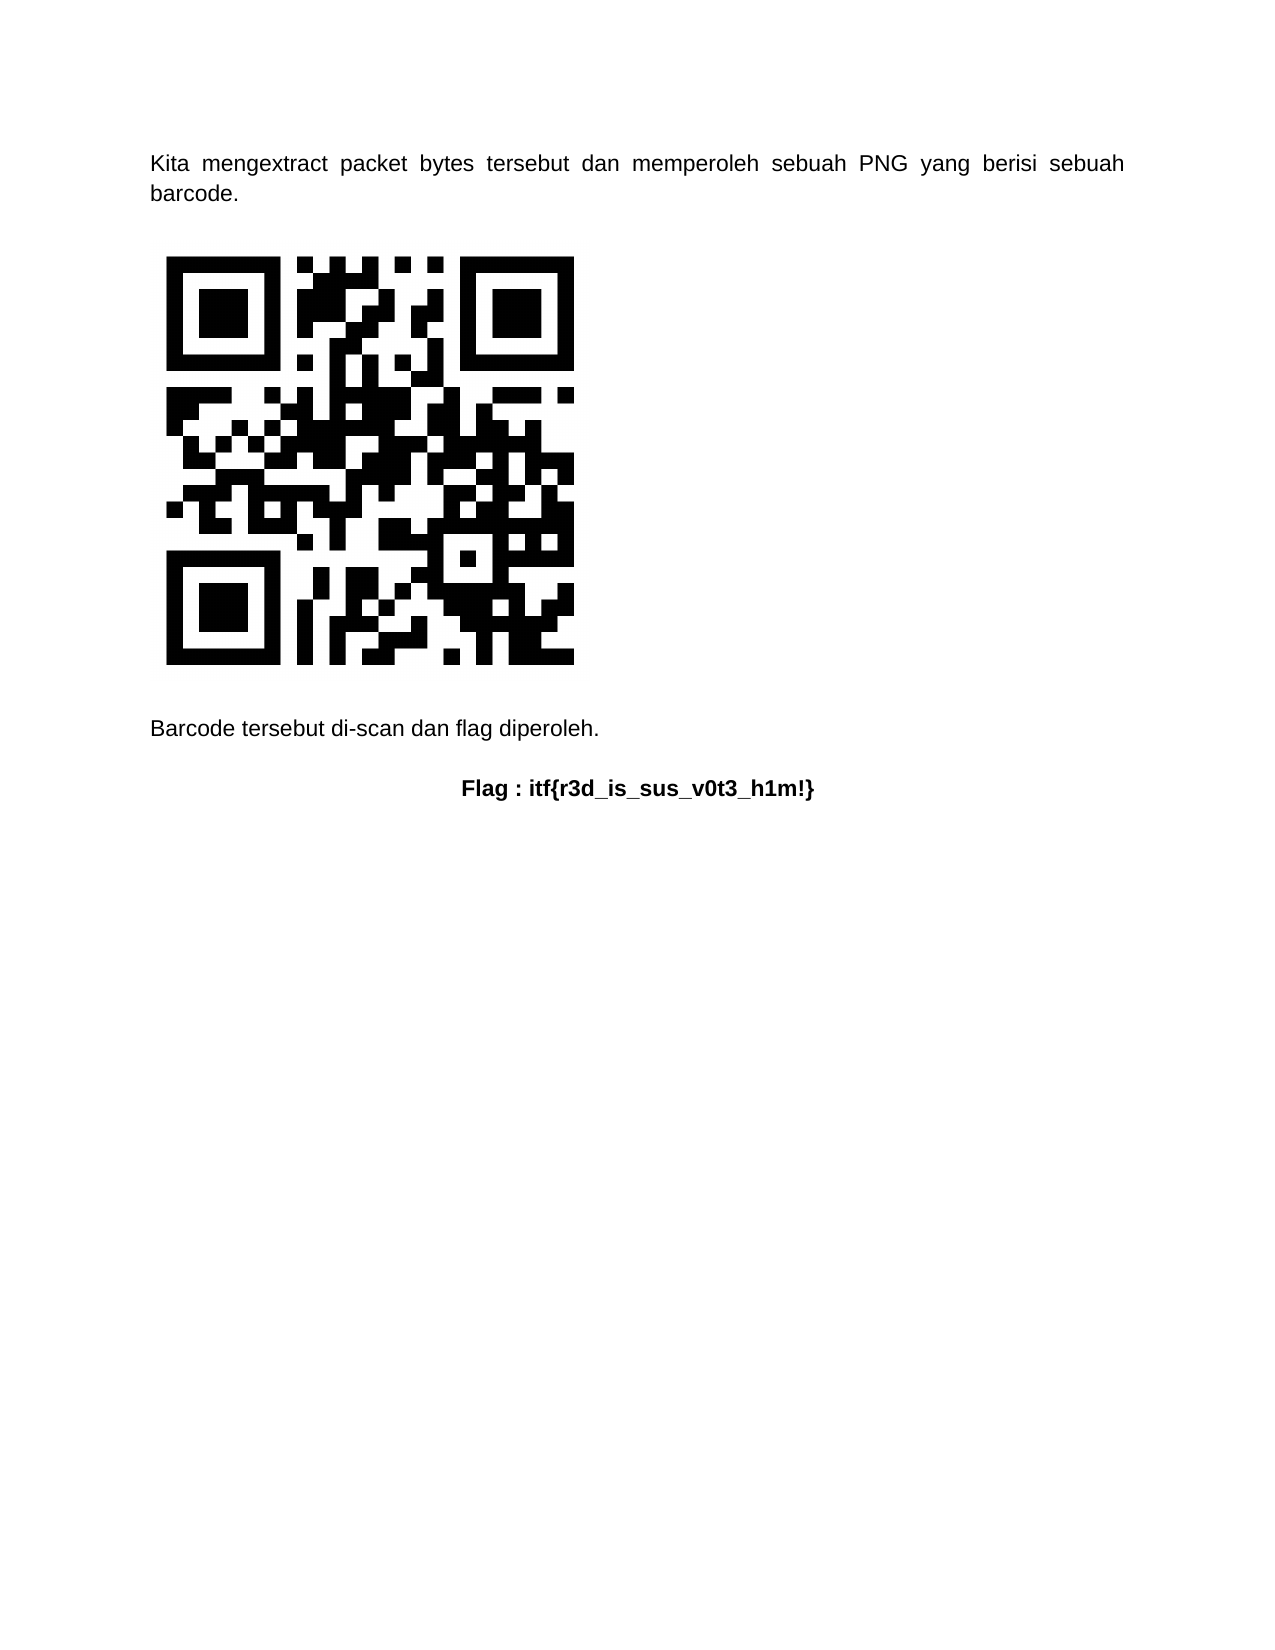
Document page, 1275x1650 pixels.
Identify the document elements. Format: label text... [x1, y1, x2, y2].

picture [150, 240, 590, 681]
text Barcode tersebut di-scan dan flag diperoleh. [150, 714, 1125, 741]
text Kita mengextract packet bytes tersebut dan memperoleh sebuah PNG yang berisi sebuah barcode. [150, 150, 1125, 207]
text Flag : itf{r3d_is_sus_v0t3_h1m!} [150, 775, 1125, 801]
